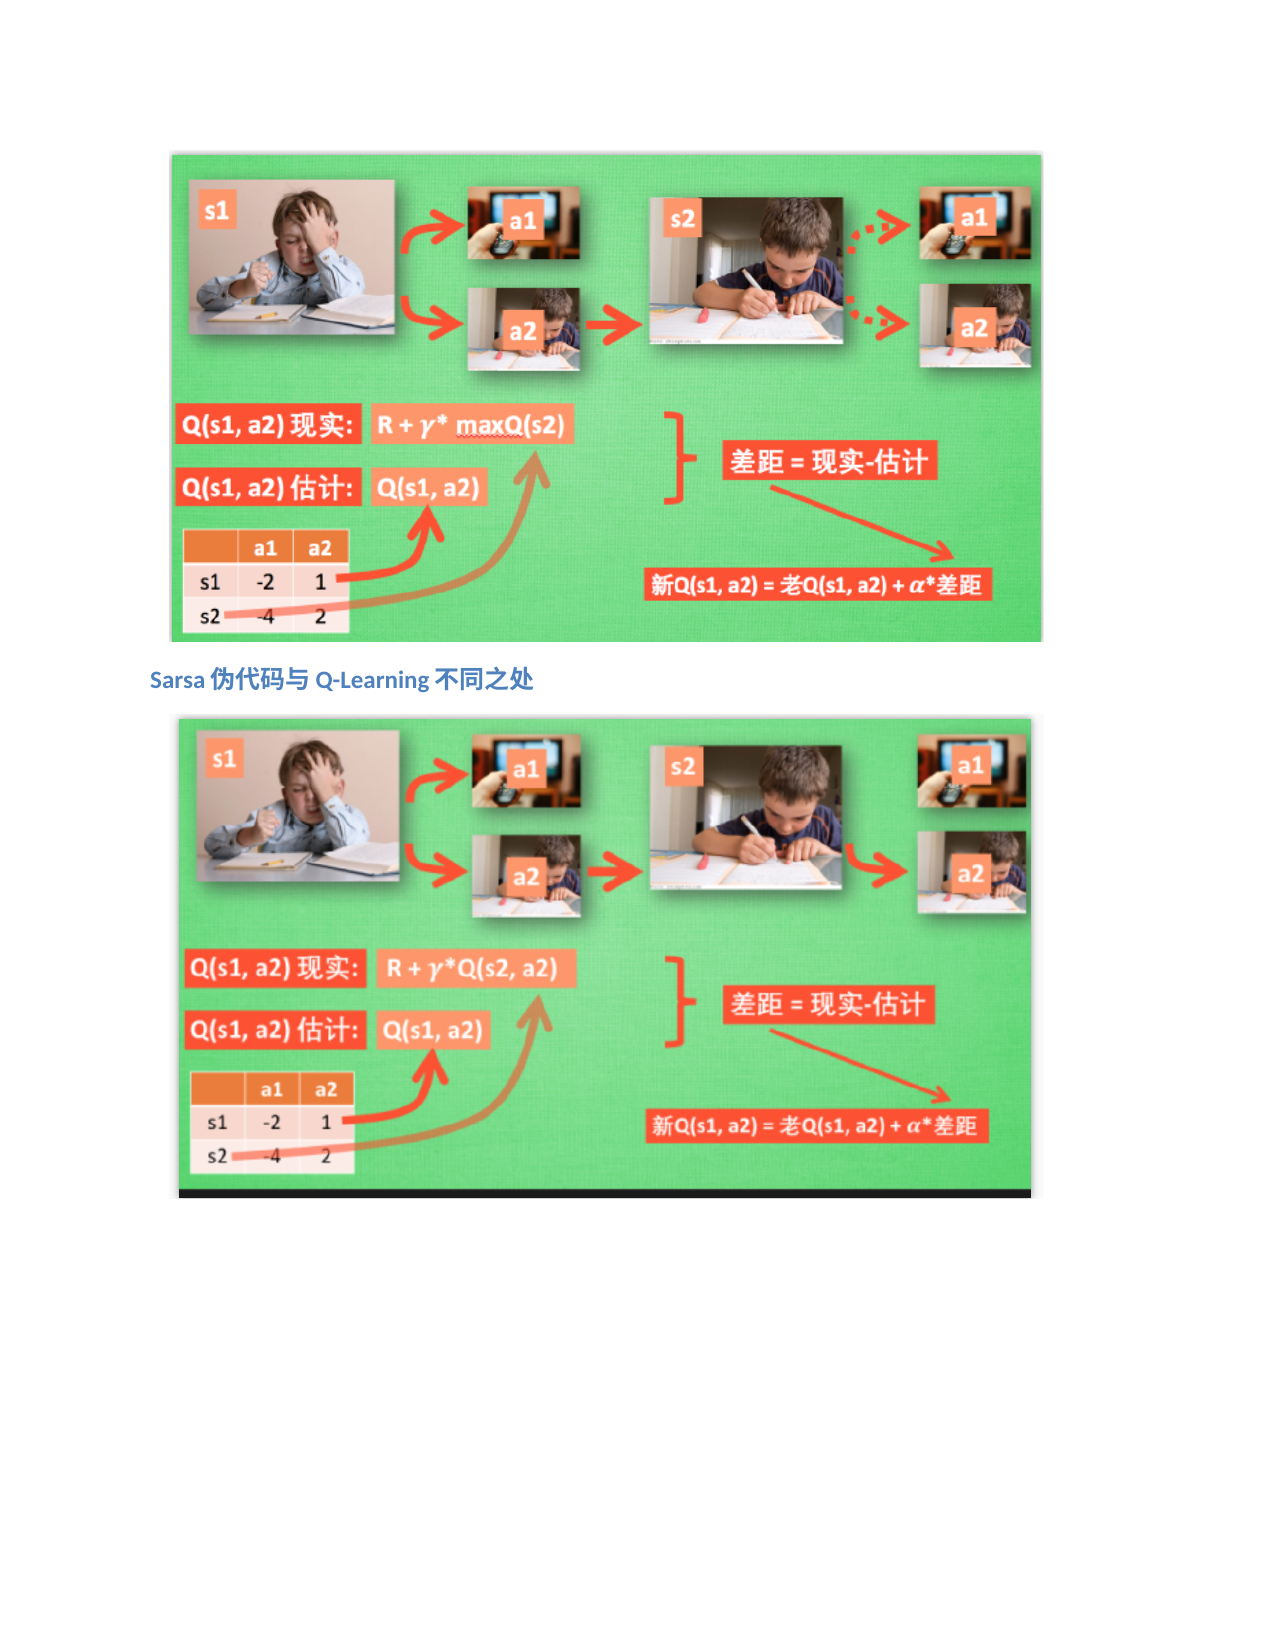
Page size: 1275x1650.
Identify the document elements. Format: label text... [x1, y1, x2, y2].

picture [168, 150, 1044, 642]
picture [168, 714, 1044, 1199]
subtitle Sarsa伪代码与Q-Learning不同之处 [150, 662, 1125, 696]
